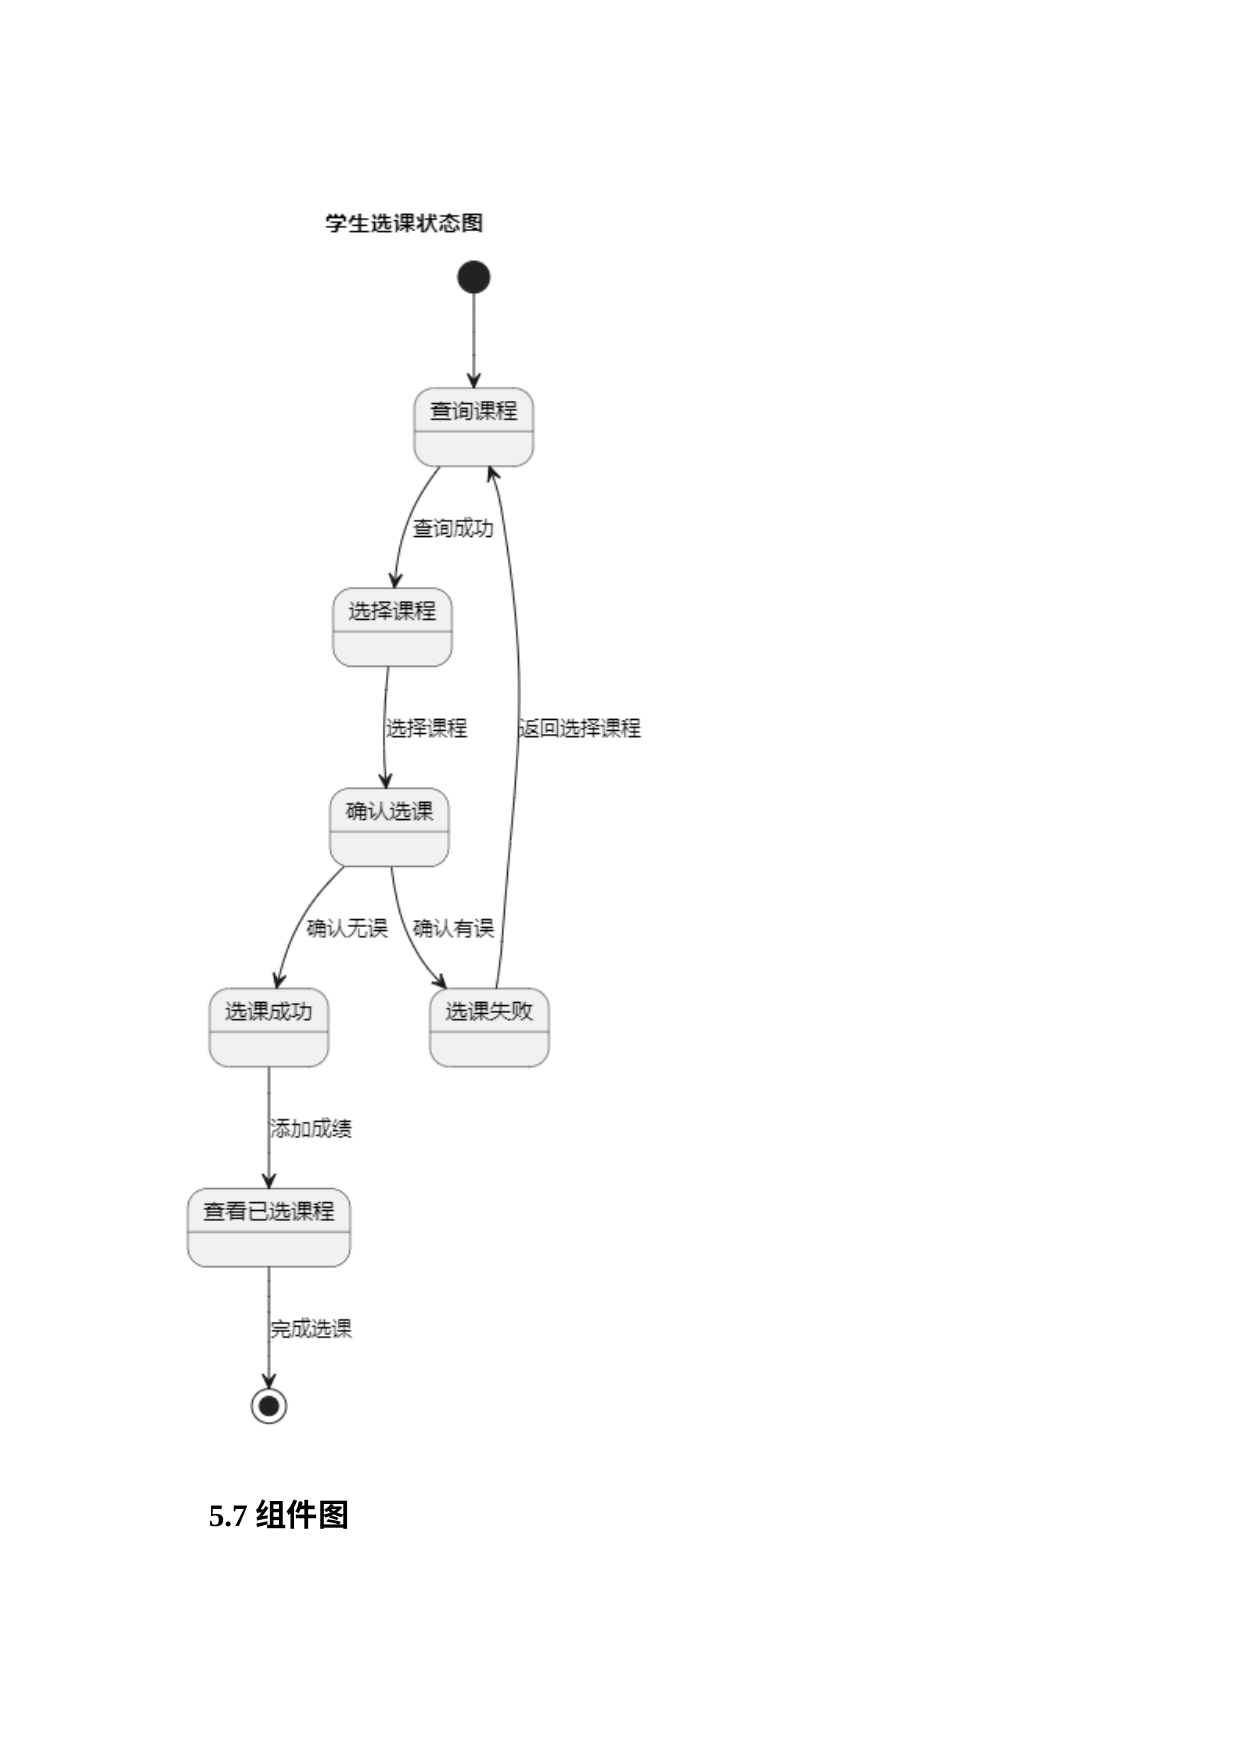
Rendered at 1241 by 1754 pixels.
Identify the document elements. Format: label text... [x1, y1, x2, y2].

picture [177, 192, 654, 1432]
text 5.7 组件图 [177, 1480, 1087, 1545]
